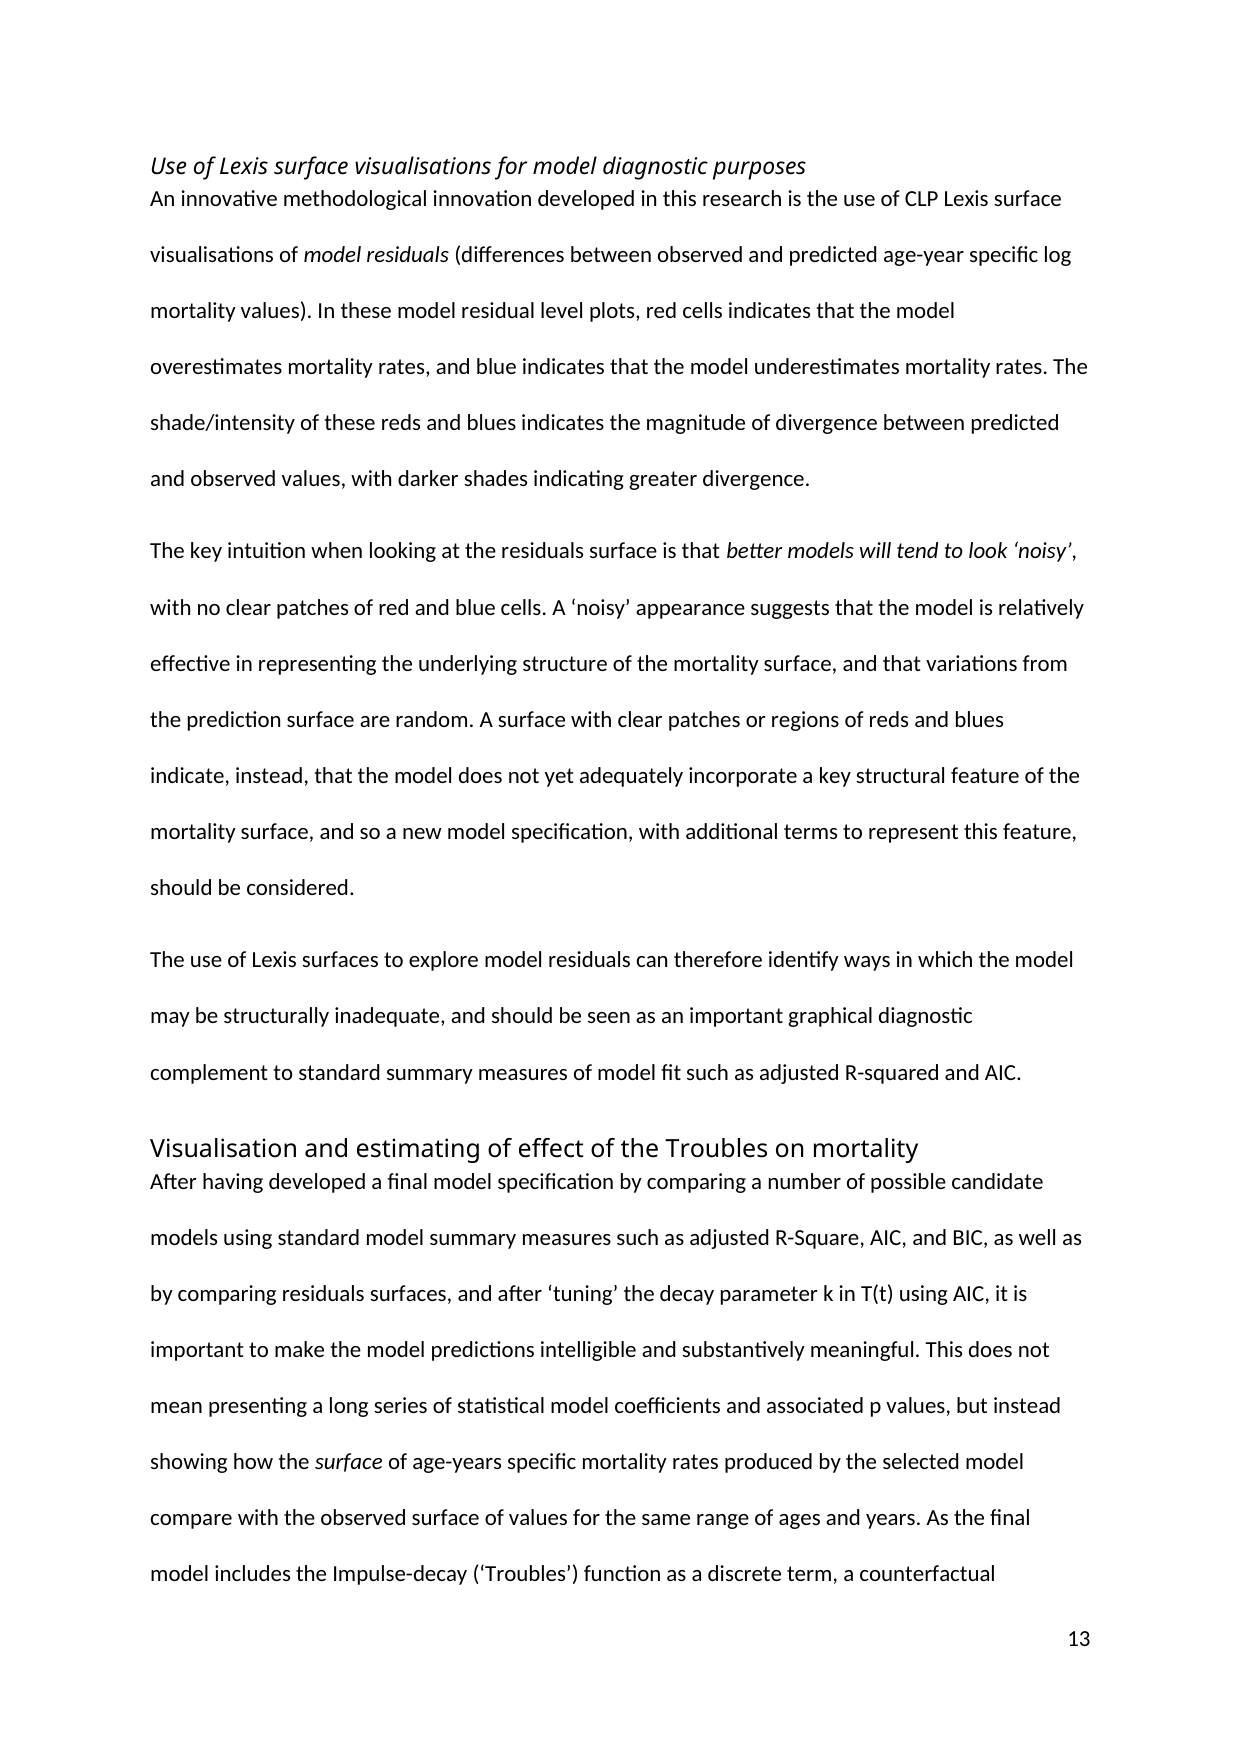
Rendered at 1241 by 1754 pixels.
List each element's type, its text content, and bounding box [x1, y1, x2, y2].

subtitle Use of Lexis surface visualisations for model diagnostic purposes [150, 150, 1090, 181]
text The use of Lexis surfaces to explore model residuals can therefore identify ways in which the model may be structurally inadequate, and should be seen as an important graphical diagnostic complement to standard summary measures of model fit such as adjusted R-squared and AIC. [150, 946, 1090, 1086]
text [150, 1167, 1090, 1587]
text An innovative methodological innovation developed in this research is the use of CLP Lexis surface visualisations of model residuals (differences between observed and predicted age-year specific log mortality values). In these model residual level plots, red cells indicates that the model overestimates mortality rates, and blue indicates that the model underestimates mortality rates. The shade/intensity of these reds and blues indicates the magnitude of divergence between predicted and observed values, with darker shades indicating greater divergence. [150, 184, 1090, 492]
subtitle Visualisation and estimating of effect of the Troubles on mortality [150, 1130, 1090, 1164]
text The key intuition when looking at the residuals surface is that better models will tend to look ‘noisy’, with no clear patches of red and blue cells. A ‘noisy’ appearance suggests that the model is relatively effective in representing the underlying structure of the mortality surface, and that variations from the prediction surface are random. A surface with clear patches or regions of reds and blues indicate, instead, that the model does not yet adequately incorporate a key structural feature of the mortality surface, and so a new model specification, with additional terms to represent this feature, should be considered. [150, 537, 1090, 901]
